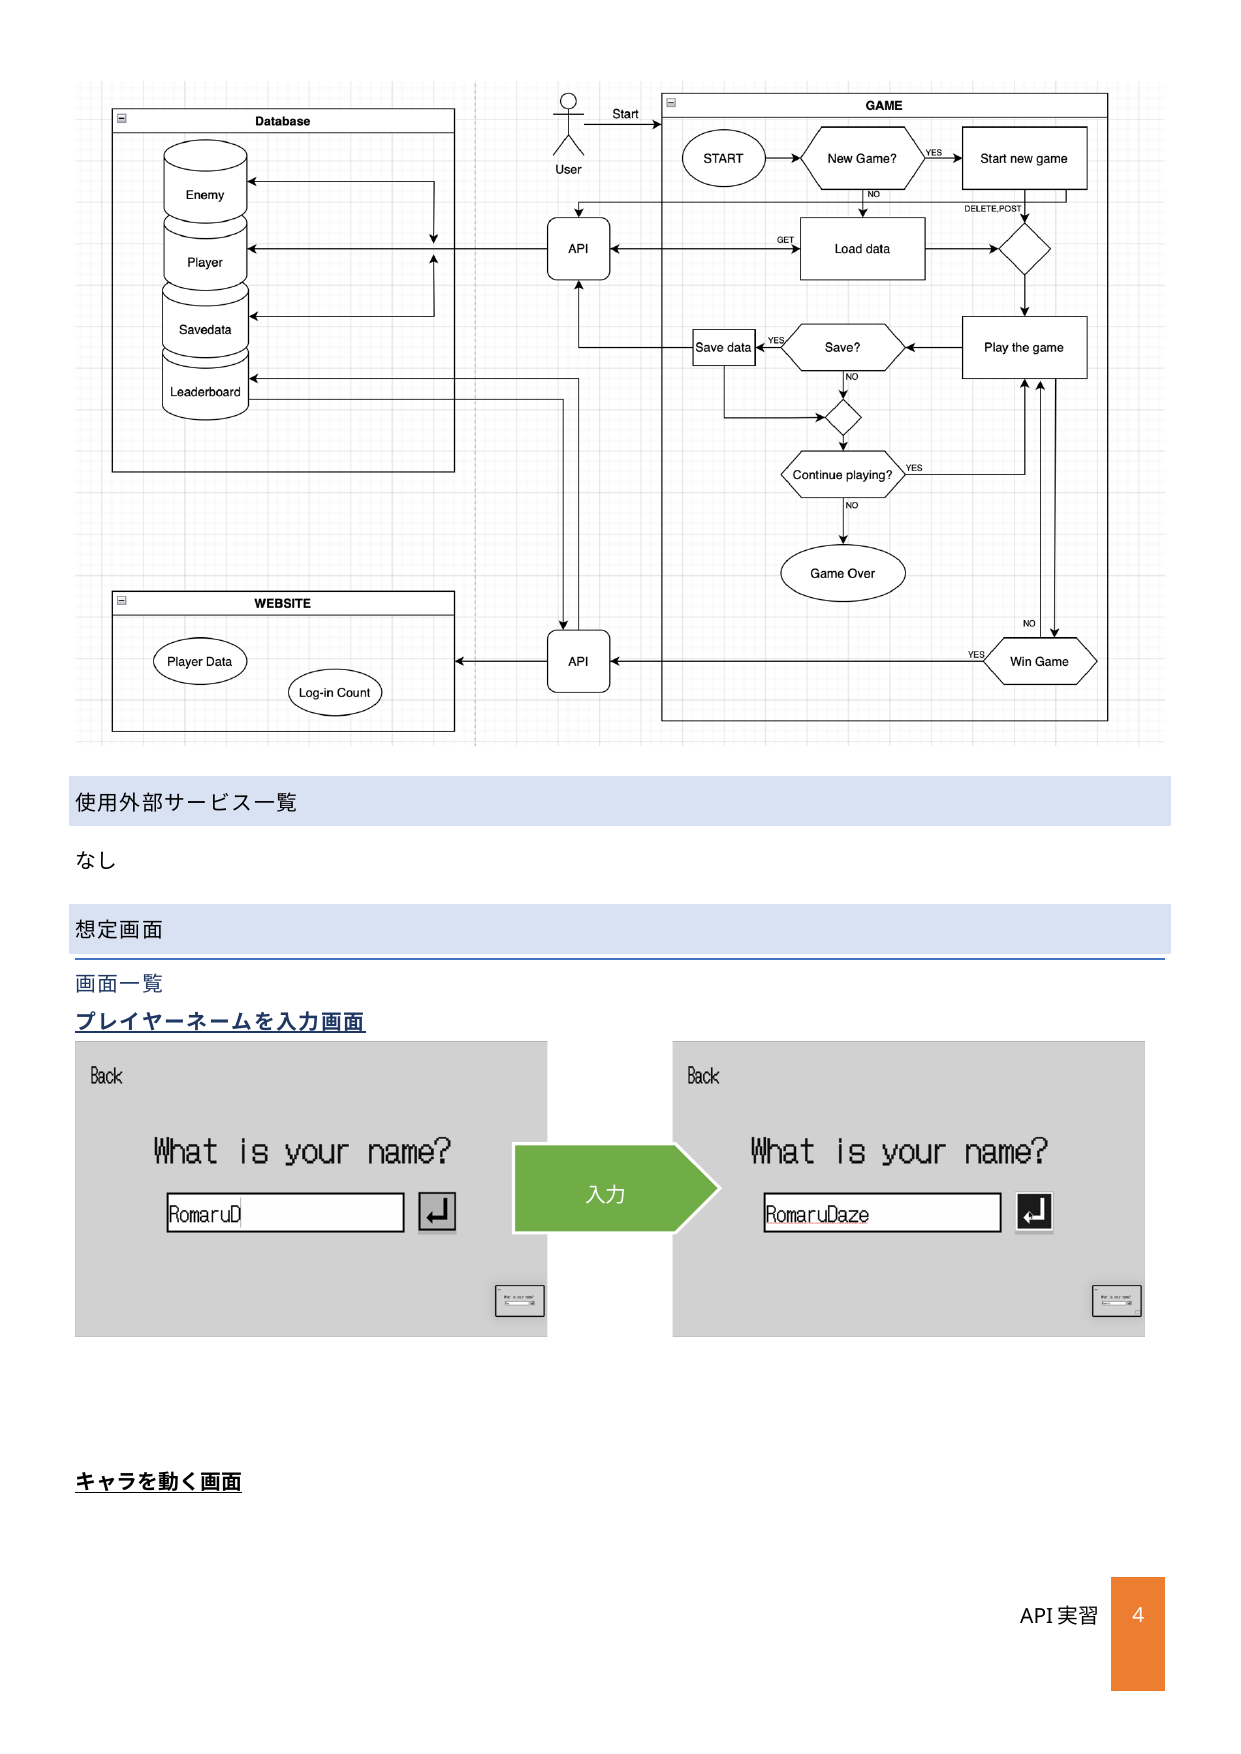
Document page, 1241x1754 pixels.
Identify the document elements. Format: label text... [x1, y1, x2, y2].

subtitle 使用外部サービス一覧 [75, 783, 1165, 820]
text なし [75, 841, 1165, 878]
subtitle 想定画面 [75, 910, 1165, 948]
subtitle 画面一覧 [75, 960, 1165, 1002]
text キャラを動く画面 [75, 1462, 1165, 1499]
subtitle プレイヤーネームを入力画面 [75, 1002, 1165, 1039]
picture [75, 1041, 548, 1337]
picture [672, 1041, 1145, 1337]
picture [75, 81, 1166, 746]
